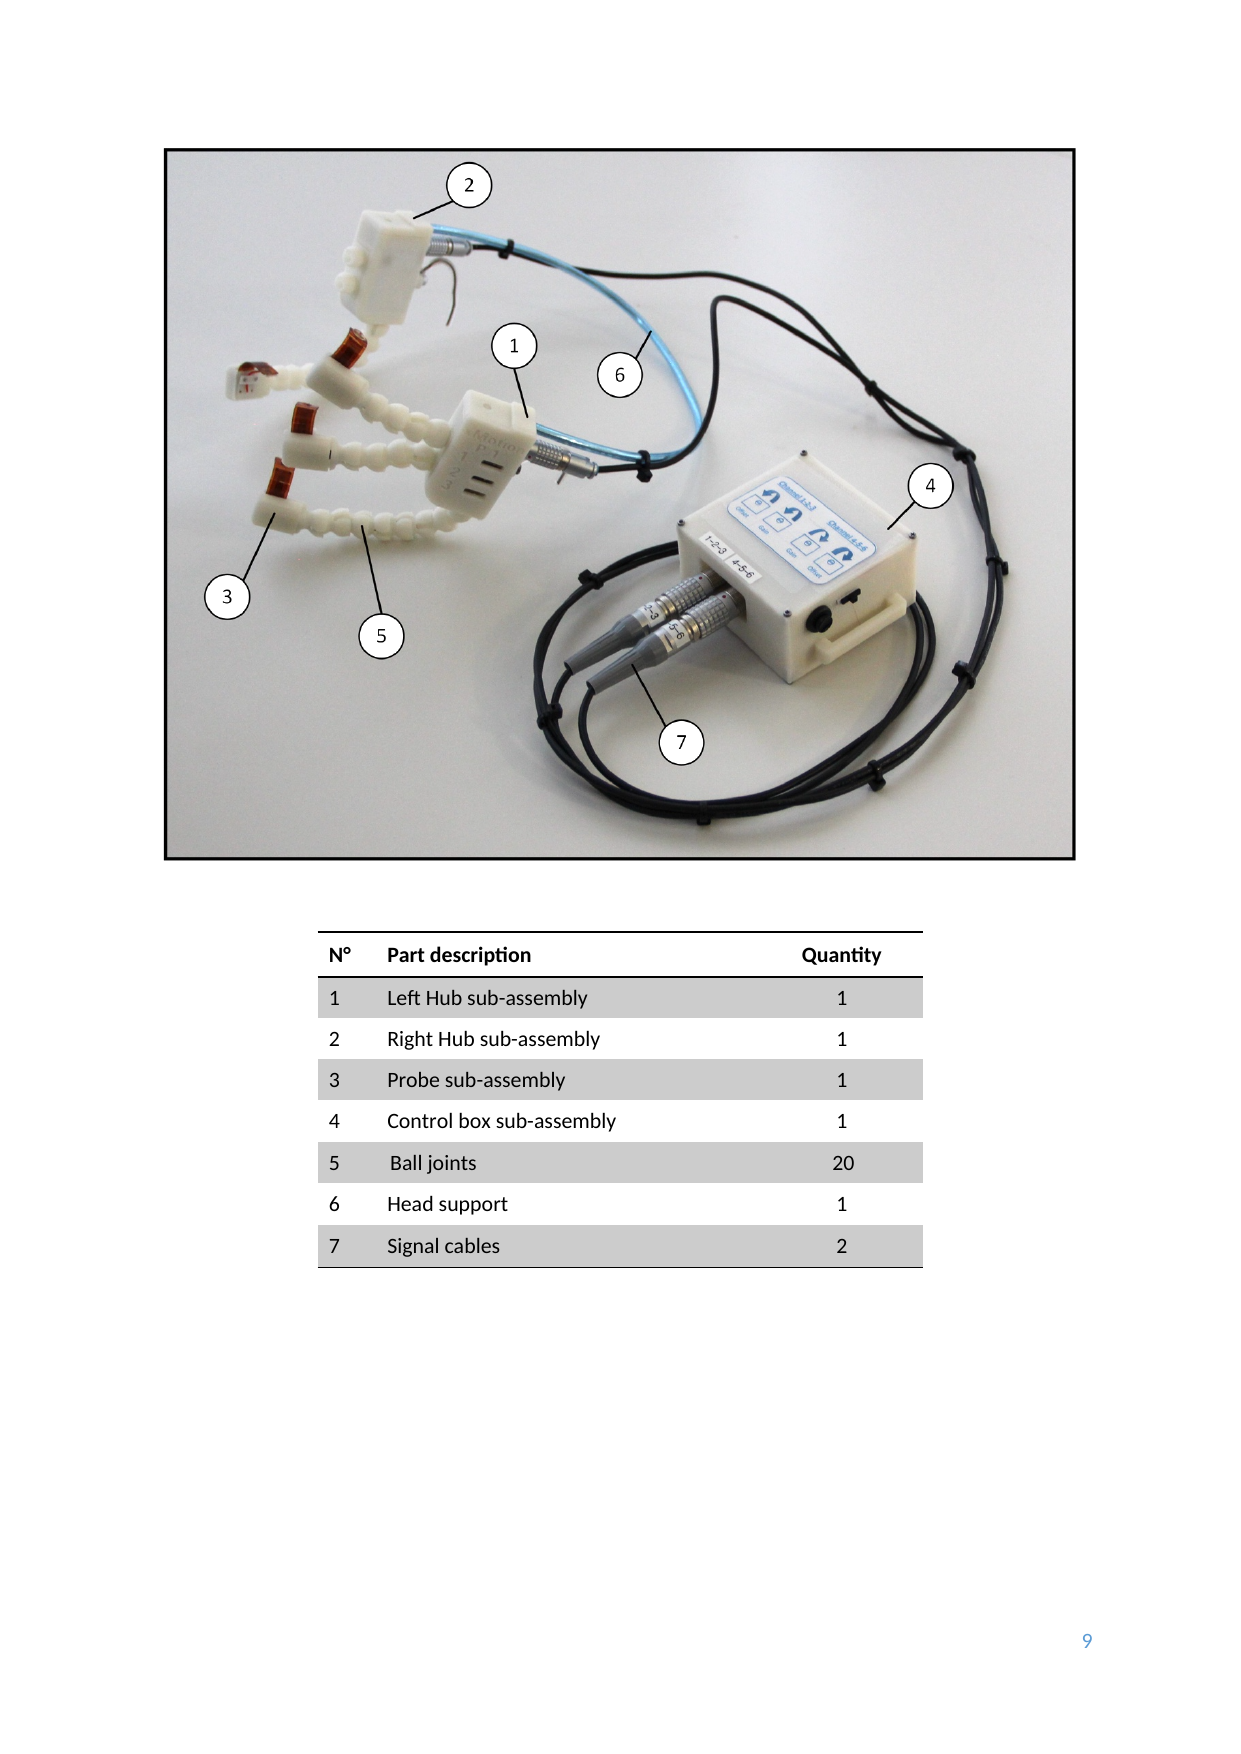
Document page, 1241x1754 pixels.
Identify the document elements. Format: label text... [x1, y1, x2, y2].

table_header Quantity [760, 933, 923, 976]
table_cell Signal cables [376, 1225, 760, 1267]
table_cell Control box sub-assembly [376, 1100, 760, 1142]
table_cell 1 [760, 1183, 923, 1225]
table_cell Probe sub-assembly [376, 1059, 760, 1100]
table_cell 1 [760, 1100, 923, 1142]
table_cell Right Hub sub-assembly [376, 1018, 760, 1059]
picture [163, 147, 1076, 861]
table_cell 7 [318, 1225, 376, 1267]
table_cell 1 [760, 1059, 923, 1100]
table_header Part description [376, 933, 760, 976]
table_cell Ball joints [376, 1142, 760, 1183]
table_cell Head support [376, 1183, 760, 1225]
table_cell 1 [318, 978, 376, 1018]
table_cell 5 [318, 1142, 376, 1183]
table_cell Left Hub sub-assembly [376, 978, 760, 1018]
table_cell 3 [318, 1059, 376, 1100]
table_cell 1 [760, 1018, 923, 1059]
table_cell 20 [760, 1142, 923, 1183]
table_cell 1 [760, 978, 923, 1018]
table_cell 4 [318, 1100, 376, 1142]
table_header N° [318, 933, 376, 976]
table_cell 2 [318, 1018, 376, 1059]
table_cell 6 [318, 1183, 376, 1225]
table_cell 2 [760, 1225, 923, 1267]
